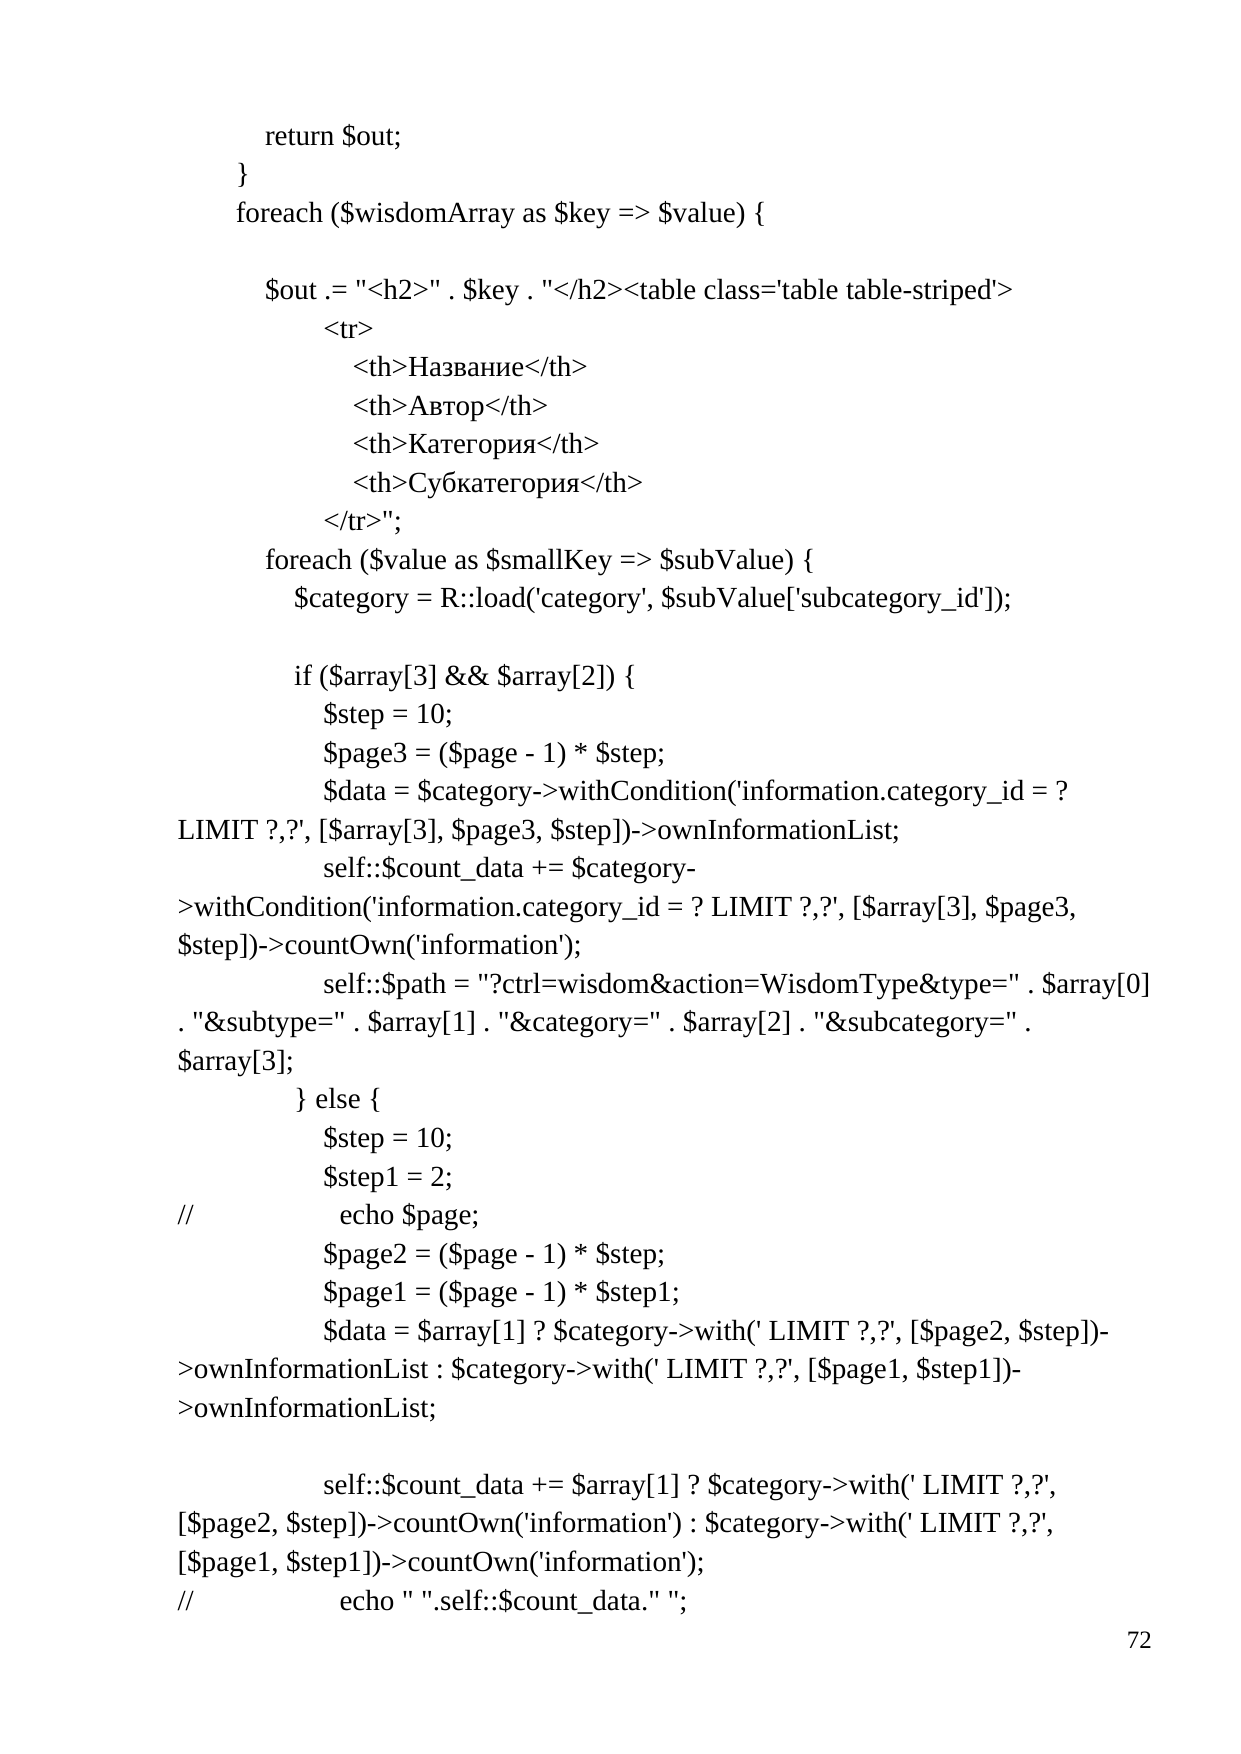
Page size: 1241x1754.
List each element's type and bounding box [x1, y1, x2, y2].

text [177, 118, 1152, 1616]
